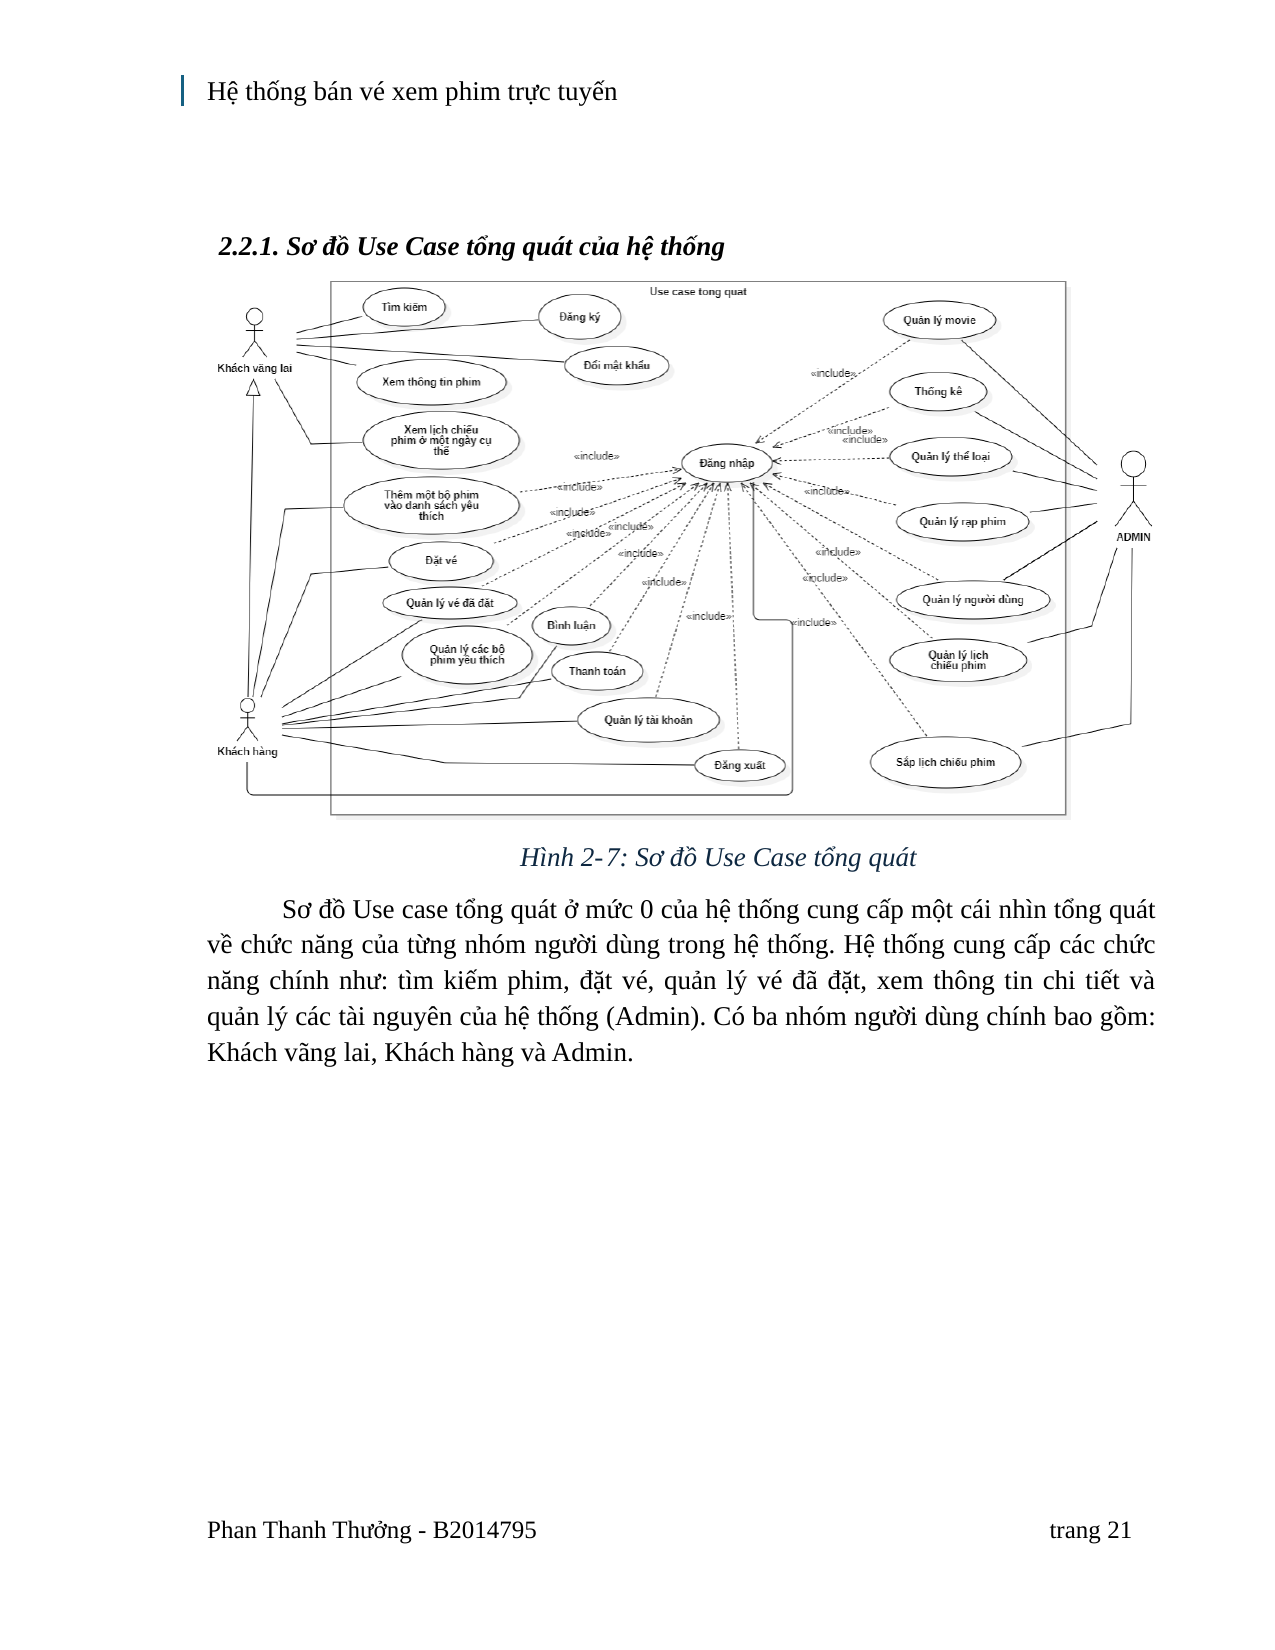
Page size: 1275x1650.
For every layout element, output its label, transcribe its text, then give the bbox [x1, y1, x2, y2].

picture [206, 273, 1157, 820]
text Sơ đồ Use case tổng quát ở mức 0 của hệ thống cung cấp một cái nhìn tổng quát về chức năng của từng nhóm người dùng trong hệ thống. Hệ thống cung cấp các chức năng chính như: tìm kiếm phim, đặt vé, quản lý vé đã đặt, xem thông tin chi tiết và quản lý các tài nguyên của hệ thống (Admin). Có ba nhóm người dùng chính bao gồm: Khách vãng lai, Khách hàng và Admin. [207, 893, 1157, 1067]
subtitle Sơ đồ Use Case tổng quát của hệ thống [218, 229, 1157, 261]
text Hình 2-2: Sơ đồ Use Case tổng quát [207, 841, 1157, 872]
